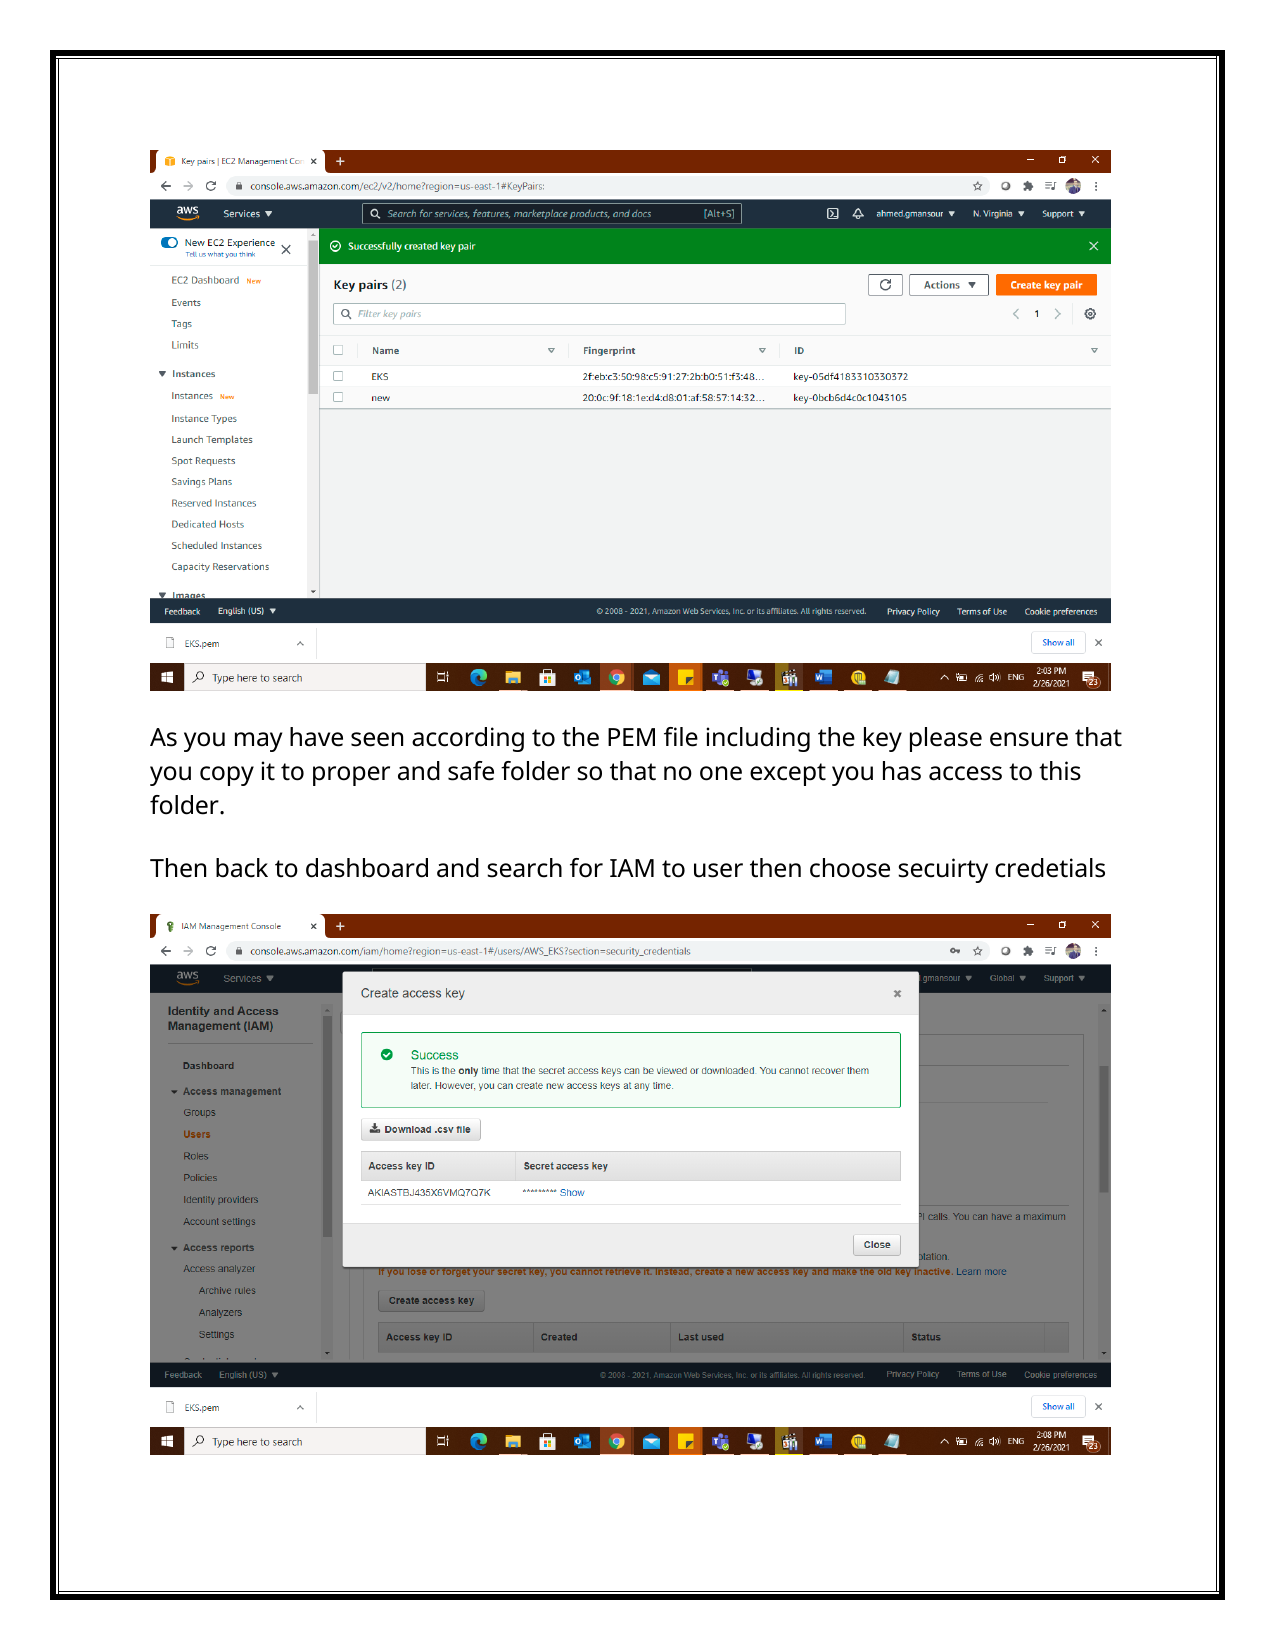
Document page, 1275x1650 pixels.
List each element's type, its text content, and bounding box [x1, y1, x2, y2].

text As you may have seen according to the PEM file including the key please ensure that you copy it to proper and safe folder so that no one except you has access to this folder. [150, 720, 1125, 822]
text Then back to dashboard and search for IAM to user then choose secuirty credetials [150, 851, 1125, 885]
picture [150, 914, 1111, 1455]
picture [150, 150, 1111, 691]
